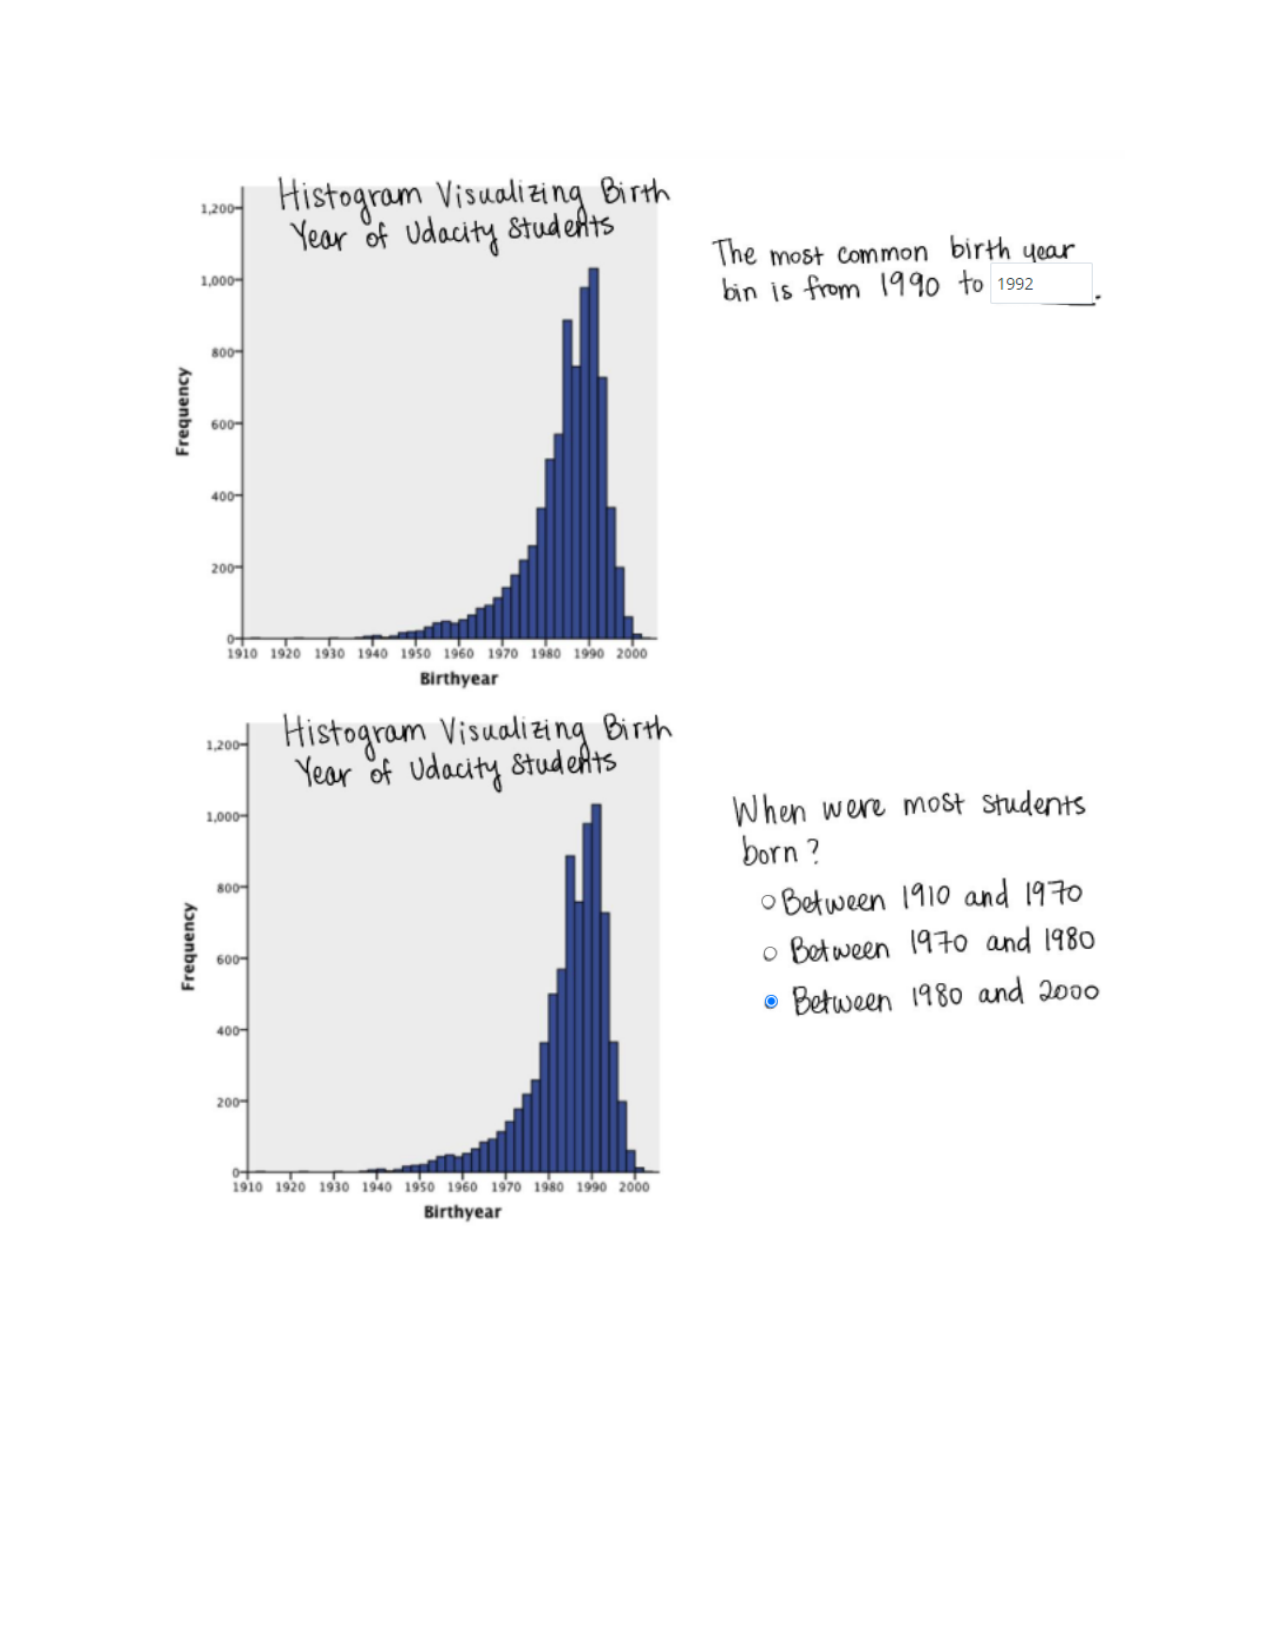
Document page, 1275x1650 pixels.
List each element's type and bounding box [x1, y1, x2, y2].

picture [150, 150, 1125, 705]
picture [150, 708, 1125, 1244]
